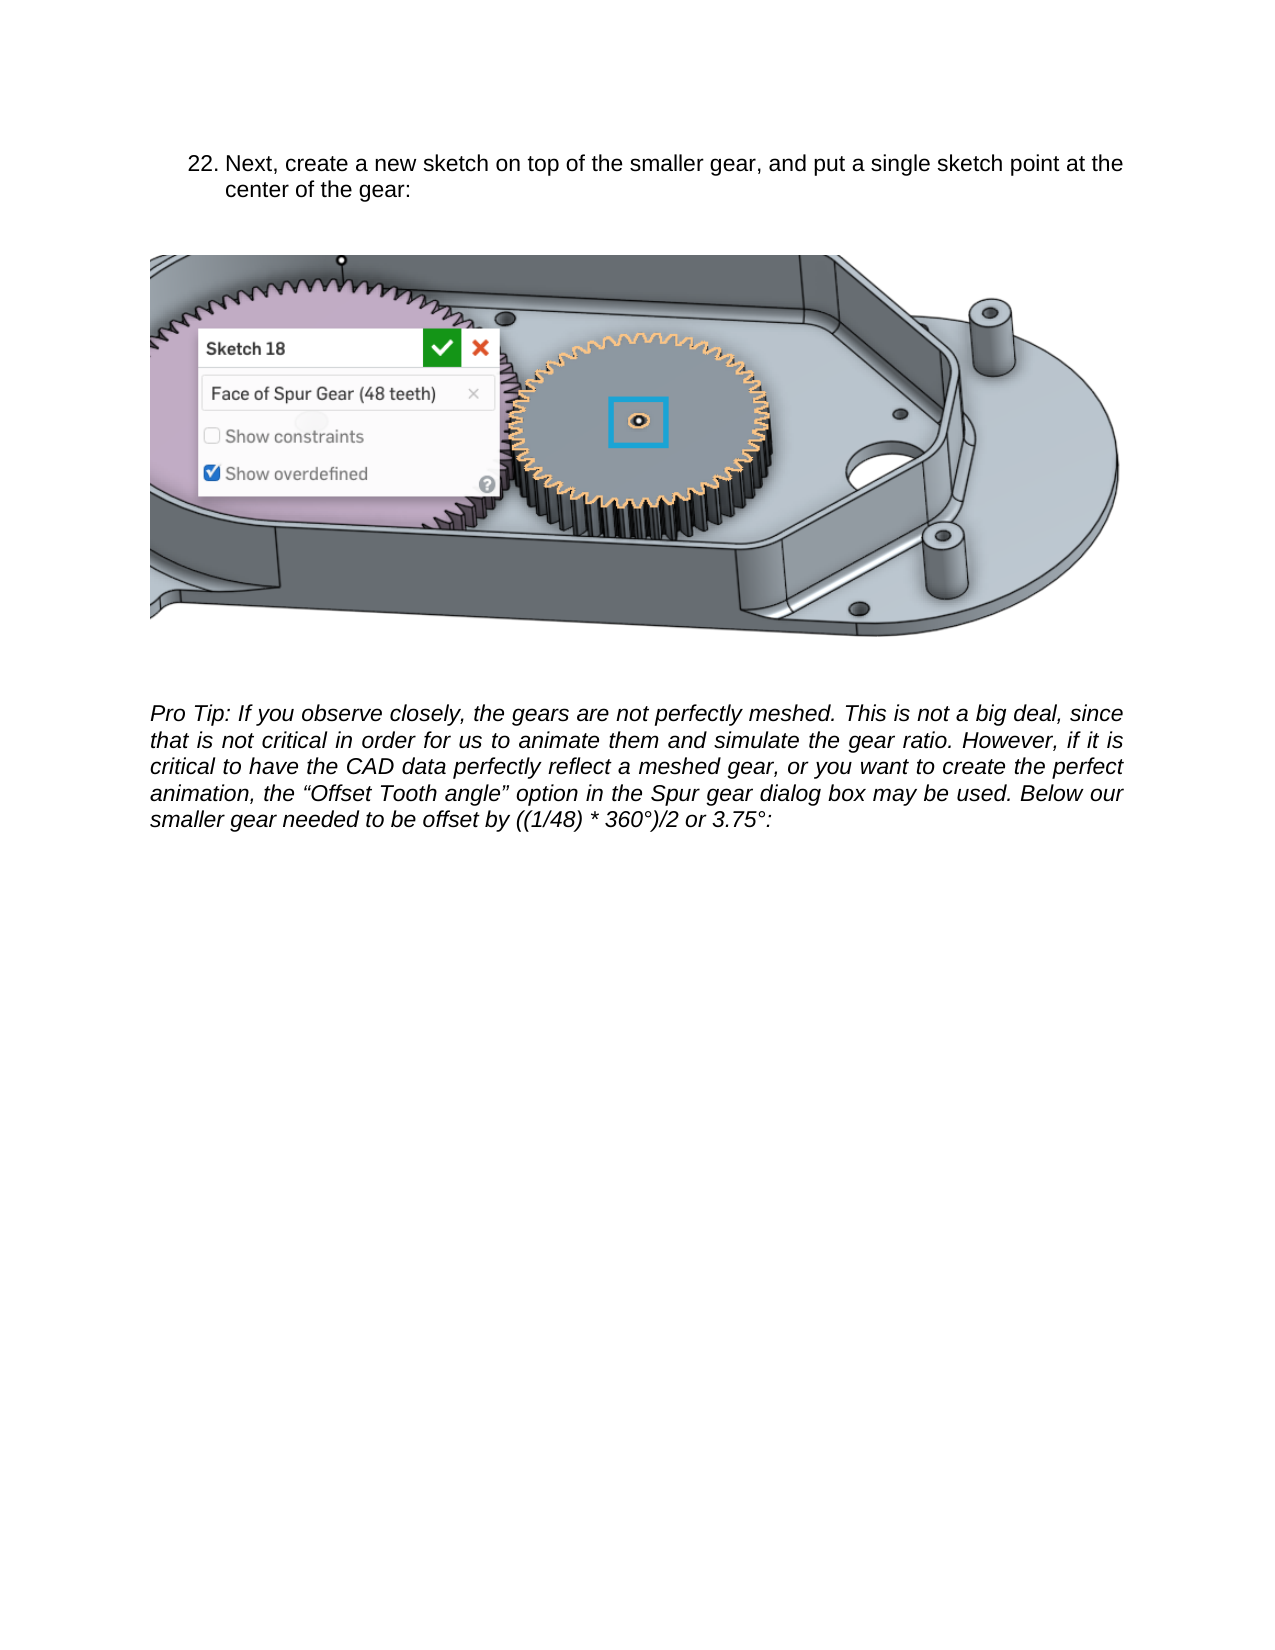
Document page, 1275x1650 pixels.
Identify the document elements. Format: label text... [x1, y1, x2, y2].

text Pro Tip: If you observe closely, the gears are not perfectly meshed. This is not a big deal, since that is not critical in order for us to animate them and simulate the gear ratio. However, if it is critical to have the CAD data perfectly reflect a meshed gear, or you want to create the perfect animation, the “Offset Tooth angle” option in the Spur gear dialog box may be used. Below our smaller gear needed to be offset by ((1/48) * 360°)/2 or 3.75°: [150, 700, 1125, 832]
list Next, create a new sketch on top of the smaller gear, and put a single sketch point at the center of the gear: [187, 150, 1125, 203]
picture [150, 255, 1125, 648]
